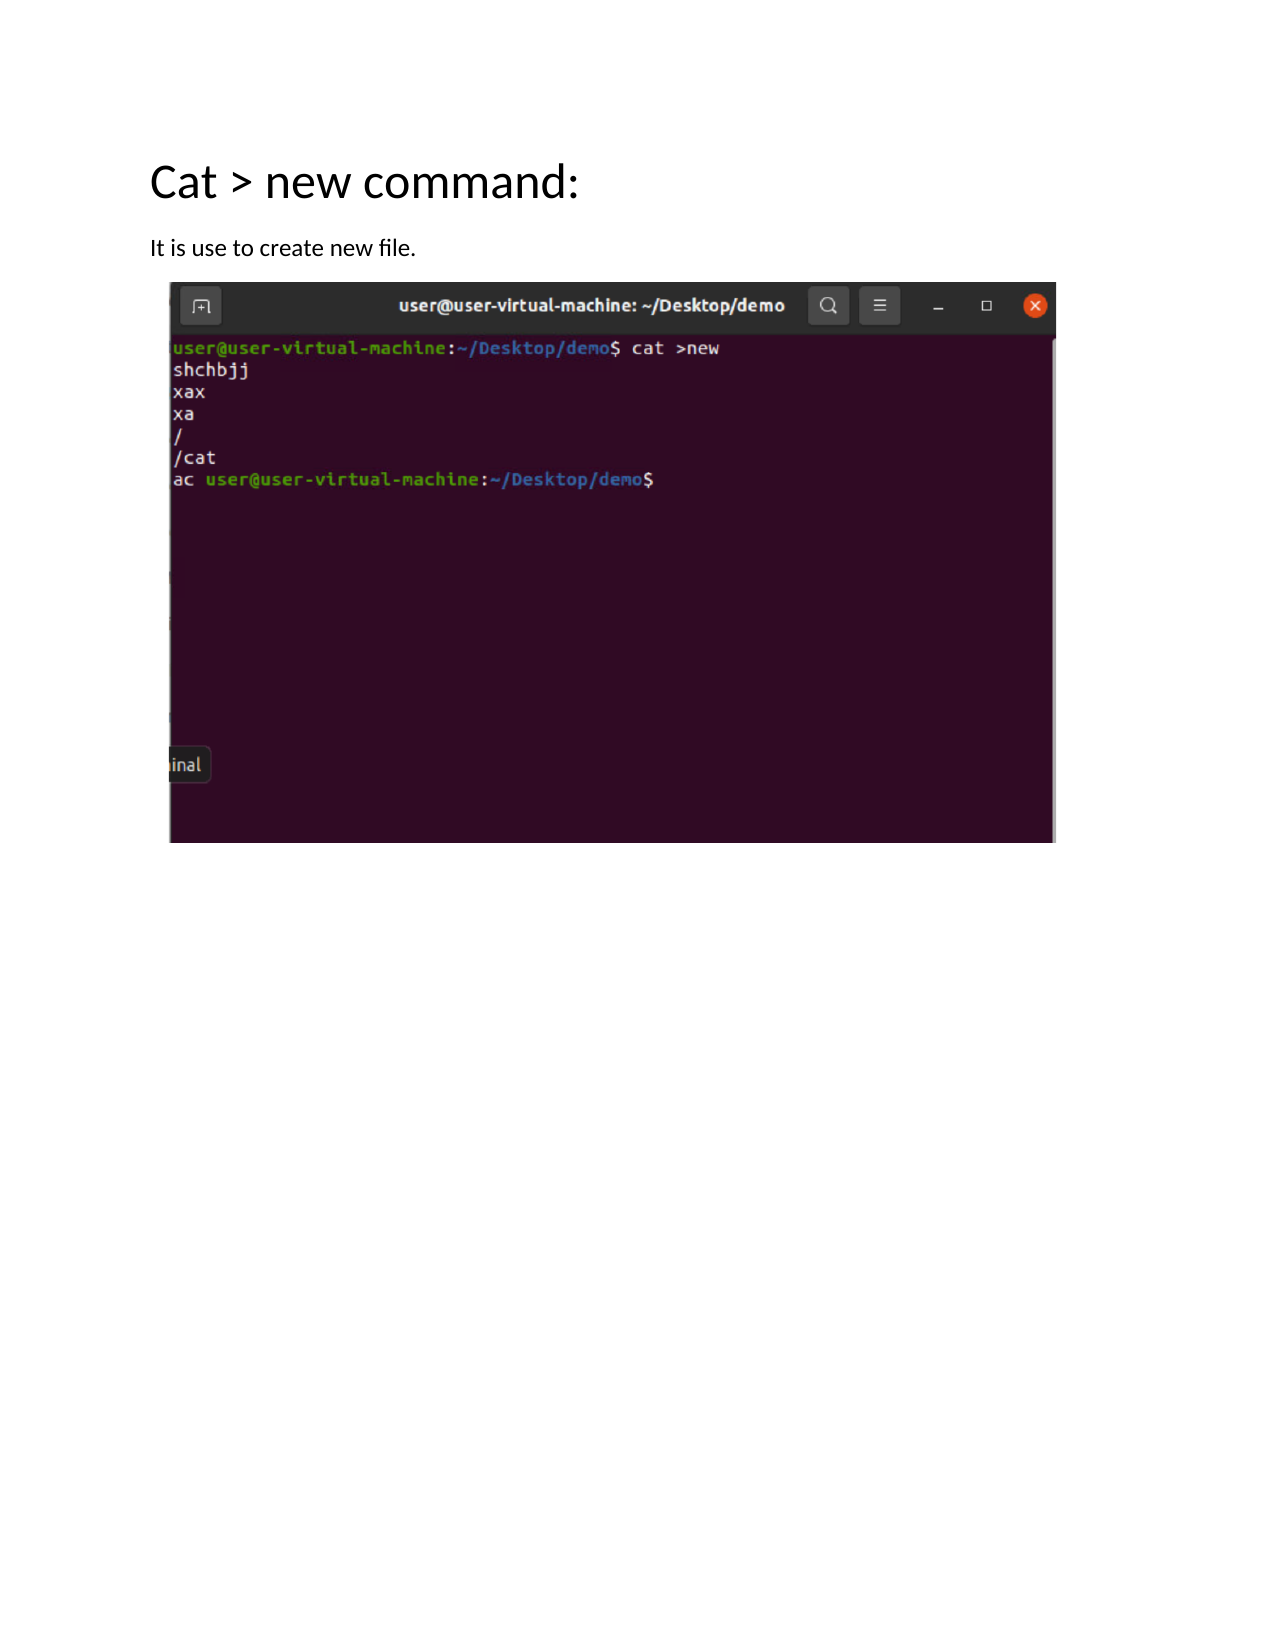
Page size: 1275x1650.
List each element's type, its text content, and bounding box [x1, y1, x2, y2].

text It is use to create new file. [150, 232, 1125, 263]
text Cat > new command: [150, 150, 1125, 211]
